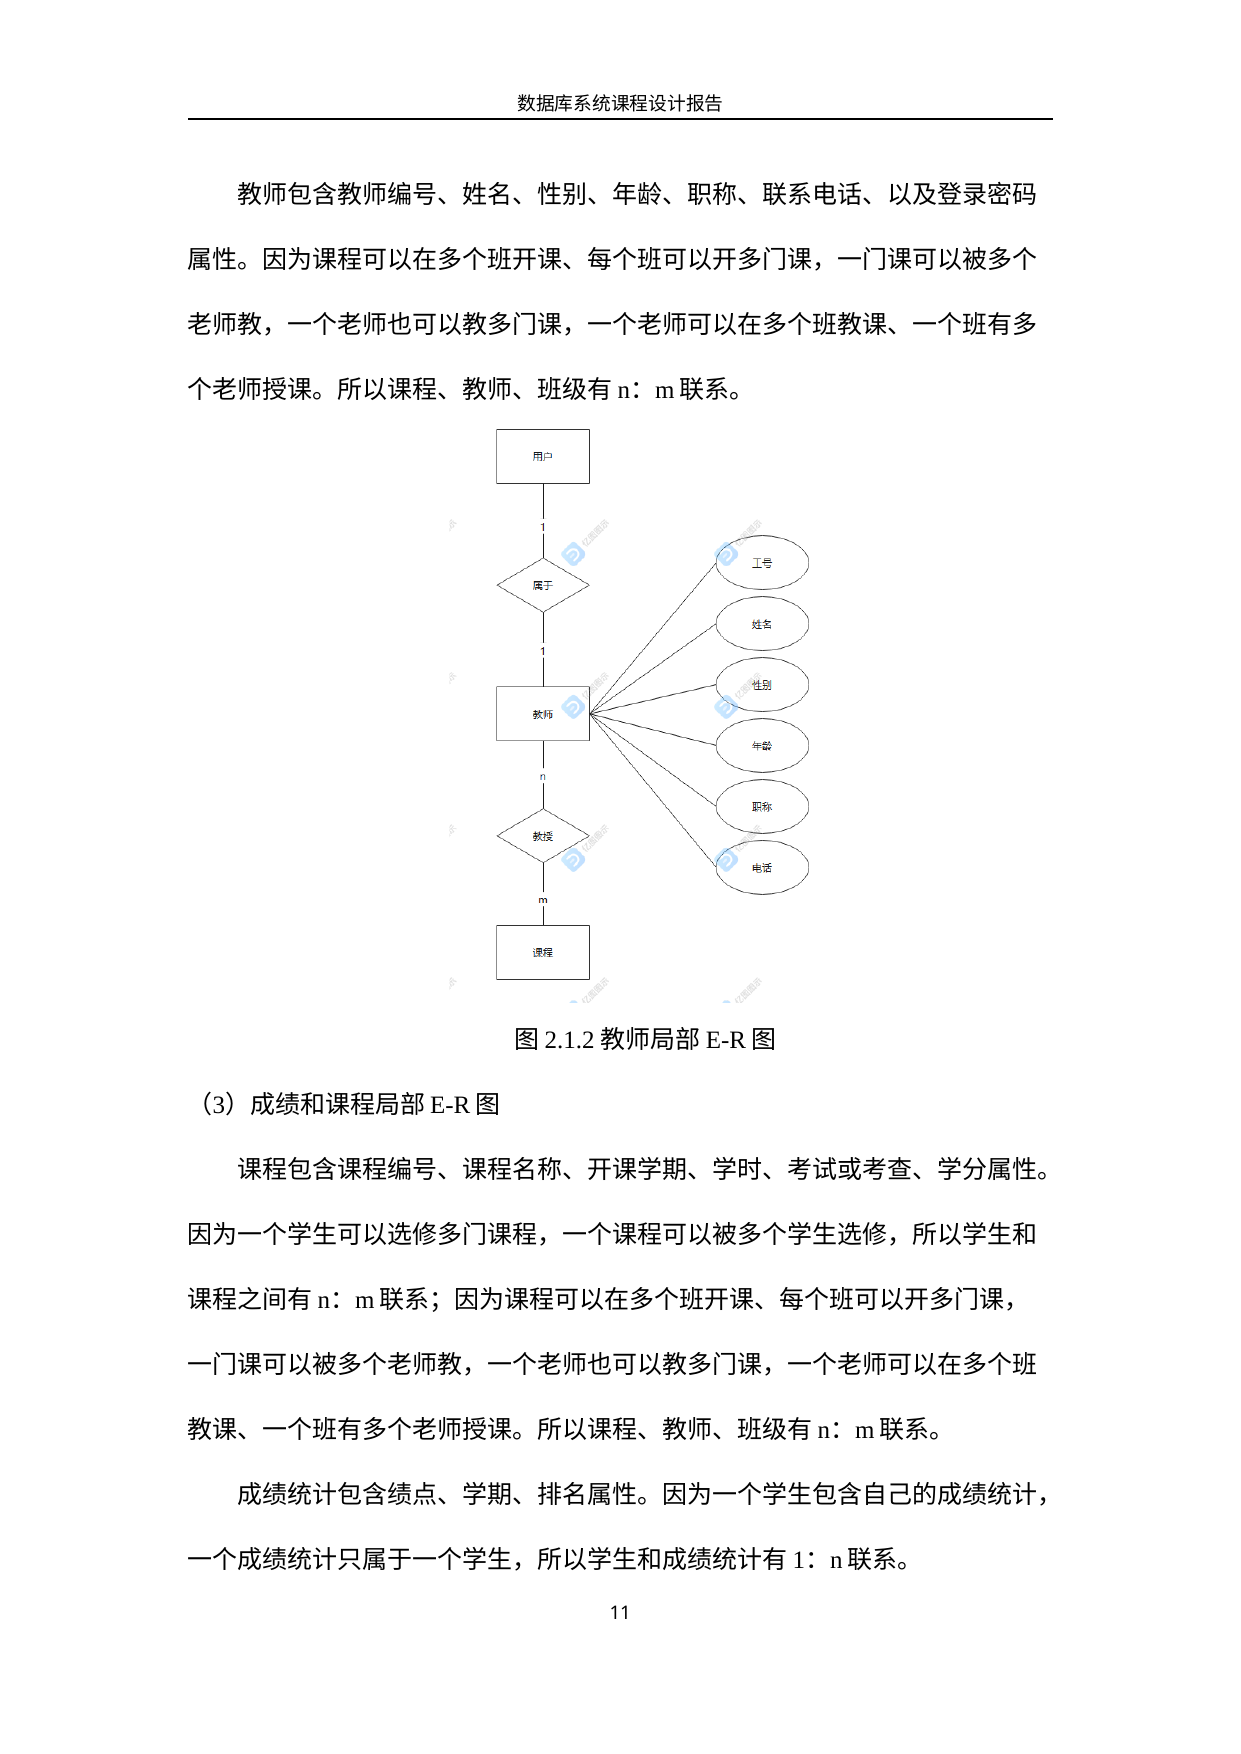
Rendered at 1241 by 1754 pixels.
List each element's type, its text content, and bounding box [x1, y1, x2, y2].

text 成绩统计包含绩点、学期、排名属性。因为一个学生包含自己的成绩统计，一个成绩统计只属于一个学生，所以学生和成绩统计有1：n联系。 [187, 1460, 1053, 1590]
text 课程包含课程编号、课程名称、开课学期、学时、考试或考查、学分属性。因为一个学生可以选修多门课程，一个课程可以被多个学生选修，所以学生和课程之间有n：m联系；因为课程可以在多个班开课、每个班可以开多门课，一门课可以被多个老师教，一个老师也可以教多门课，一个老师可以在多个班教课、一个班有多个老师授课。所以课程、教师、班级有n：m联系。 [187, 1135, 1053, 1460]
text 图2.1.2 教师局部E-R图 [187, 1005, 1053, 1070]
text 教师包含教师编号、姓名、性别、年龄、职称、联系电话、以及登录密码属性。因为课程可以在多个班开课、每个班可以开多门课，一门课可以被多个老师教，一个老师也可以教多门课，一个老师可以在多个班教课、一个班有多个老师授课。所以课程、教师、班级有n：m联系。 [187, 160, 1053, 420]
text （3）成绩和课程局部E-R图 [187, 1070, 1053, 1135]
picture [449, 419, 841, 1003]
